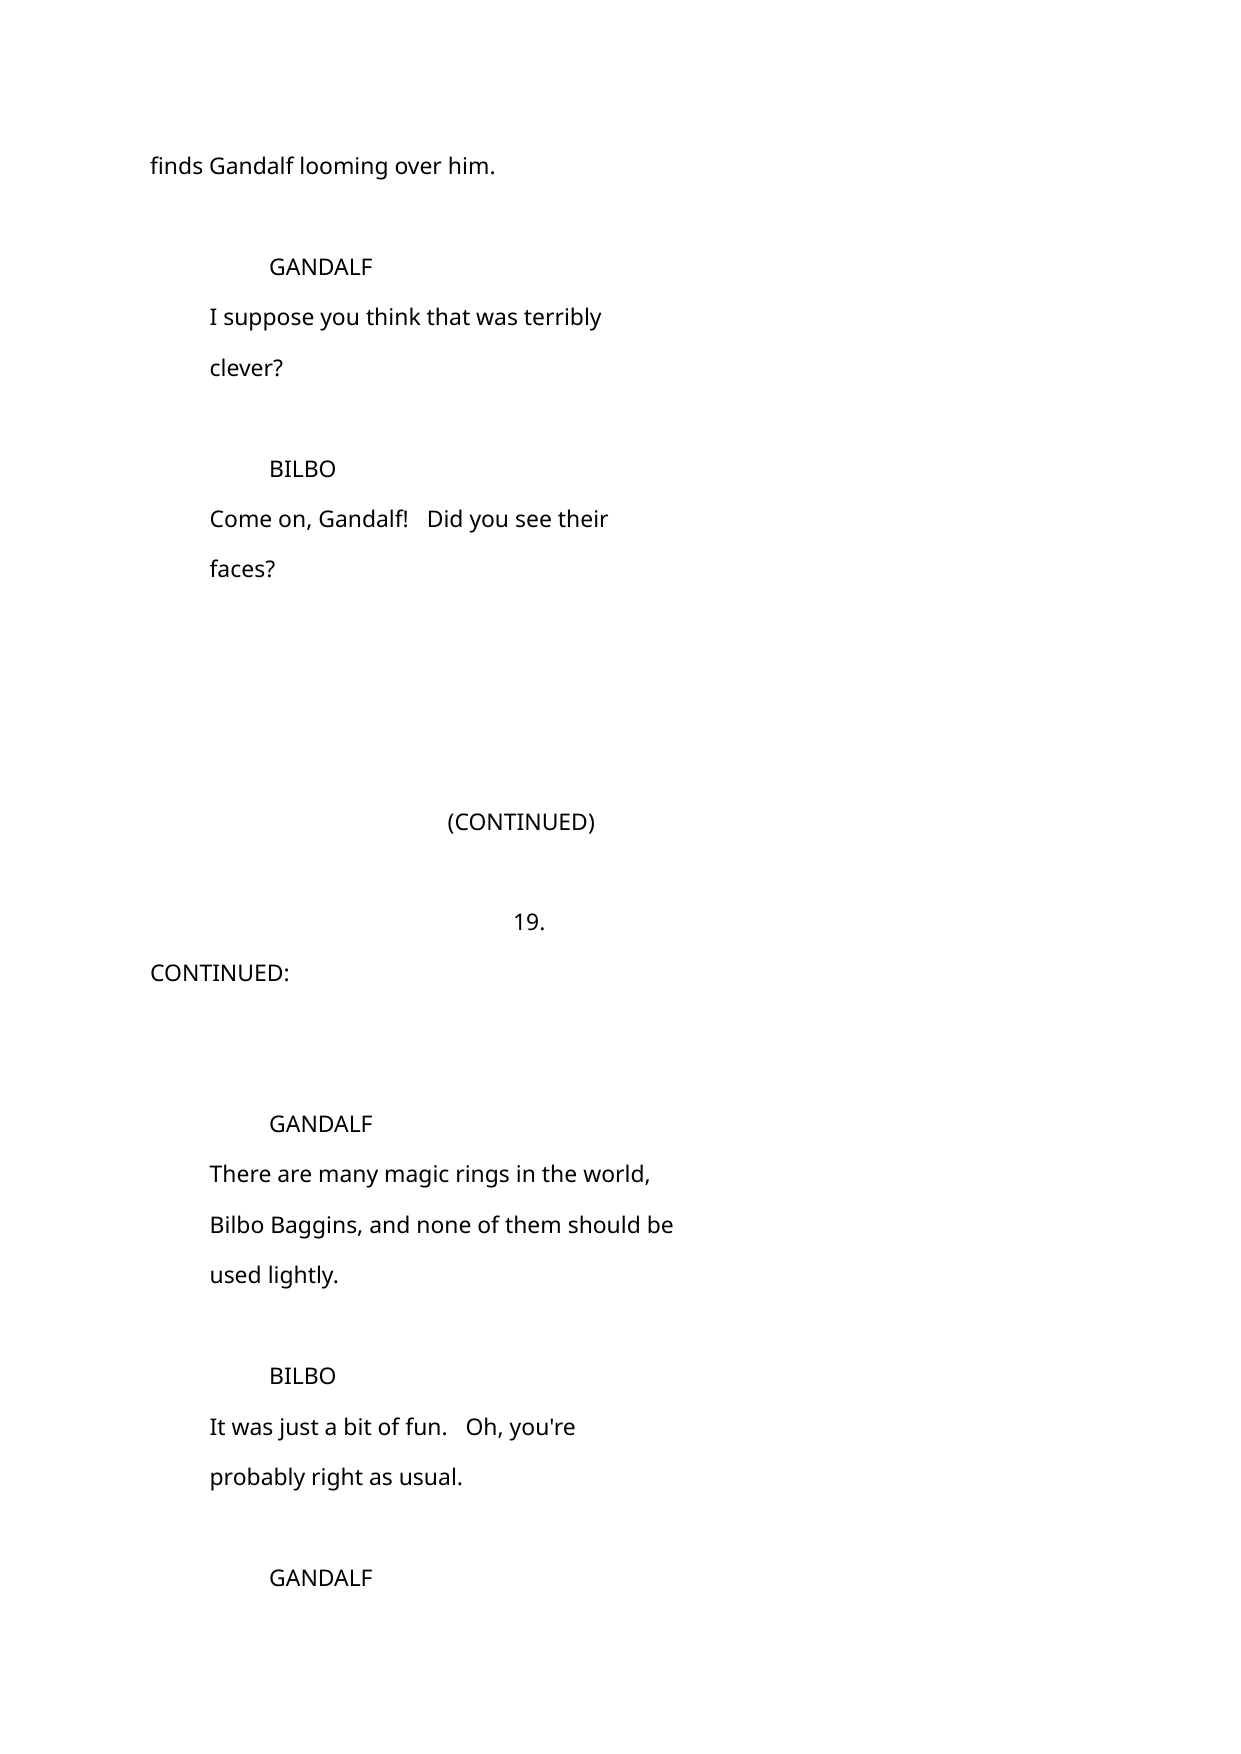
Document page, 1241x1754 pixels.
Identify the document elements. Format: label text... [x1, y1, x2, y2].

text Come on, Gandalf! Did you see their [150, 503, 1090, 534]
text GANDALF [150, 251, 1090, 282]
text CONTINUED: [150, 957, 1090, 988]
text (CONTINUED) [150, 805, 1090, 837]
text Bilbo Baggins, and none of them should be [150, 1209, 1090, 1240]
text 19. [150, 906, 1090, 937]
text GANDALF [150, 1108, 1090, 1139]
text BILBO [150, 1360, 1090, 1391]
text clever? [150, 352, 1090, 383]
text faces? [150, 553, 1090, 584]
text finds Gandalf looming over him. [150, 150, 1090, 181]
text I suppose you think that was terribly [150, 301, 1090, 332]
text probably right as usual. [150, 1461, 1090, 1492]
text used lightly. [150, 1259, 1090, 1290]
text It was just a bit of fun. Oh, you're [150, 1410, 1090, 1442]
text There are many magic rings in the world, [150, 1158, 1090, 1189]
text GANDALF [150, 1562, 1090, 1593]
text BILBO [150, 452, 1090, 484]
